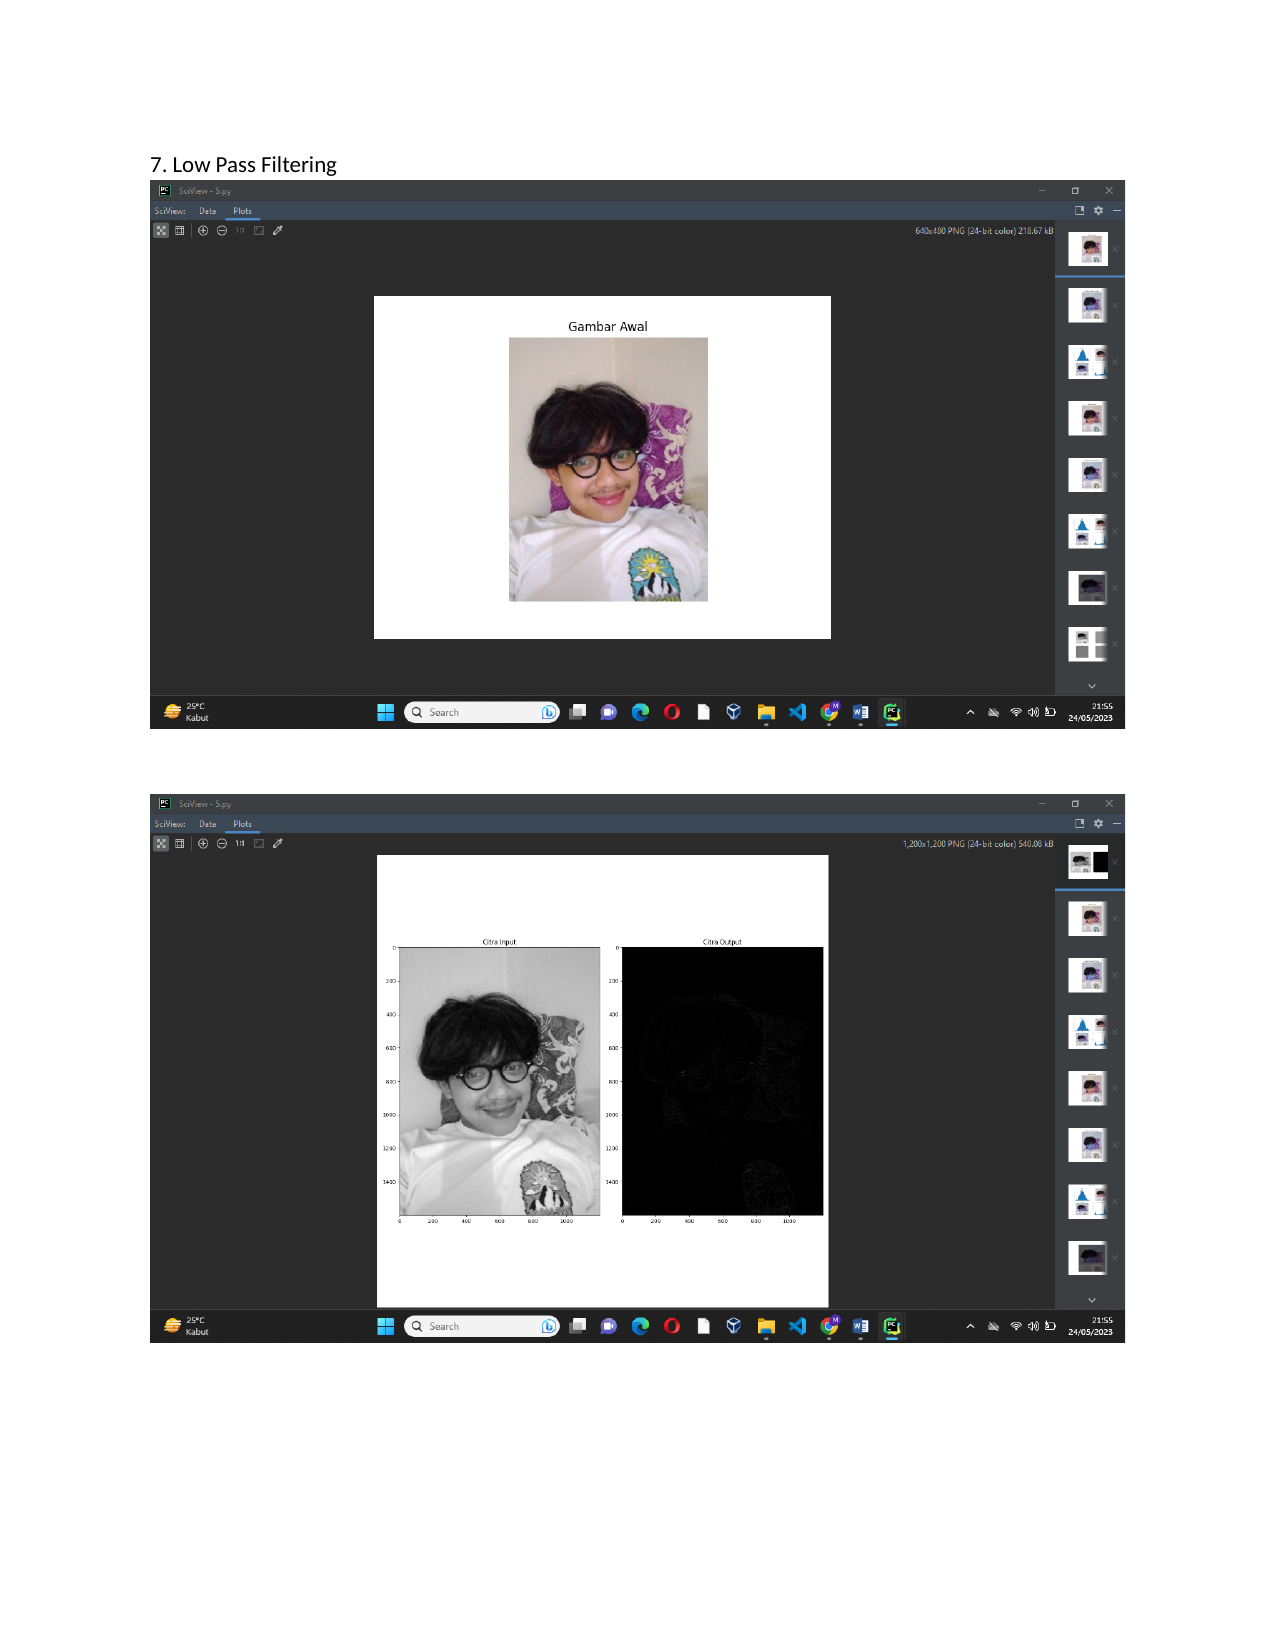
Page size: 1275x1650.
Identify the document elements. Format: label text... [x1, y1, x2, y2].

picture [150, 180, 1125, 729]
picture [150, 794, 1125, 1343]
text 7. Low Pass Filtering [150, 150, 1125, 180]
